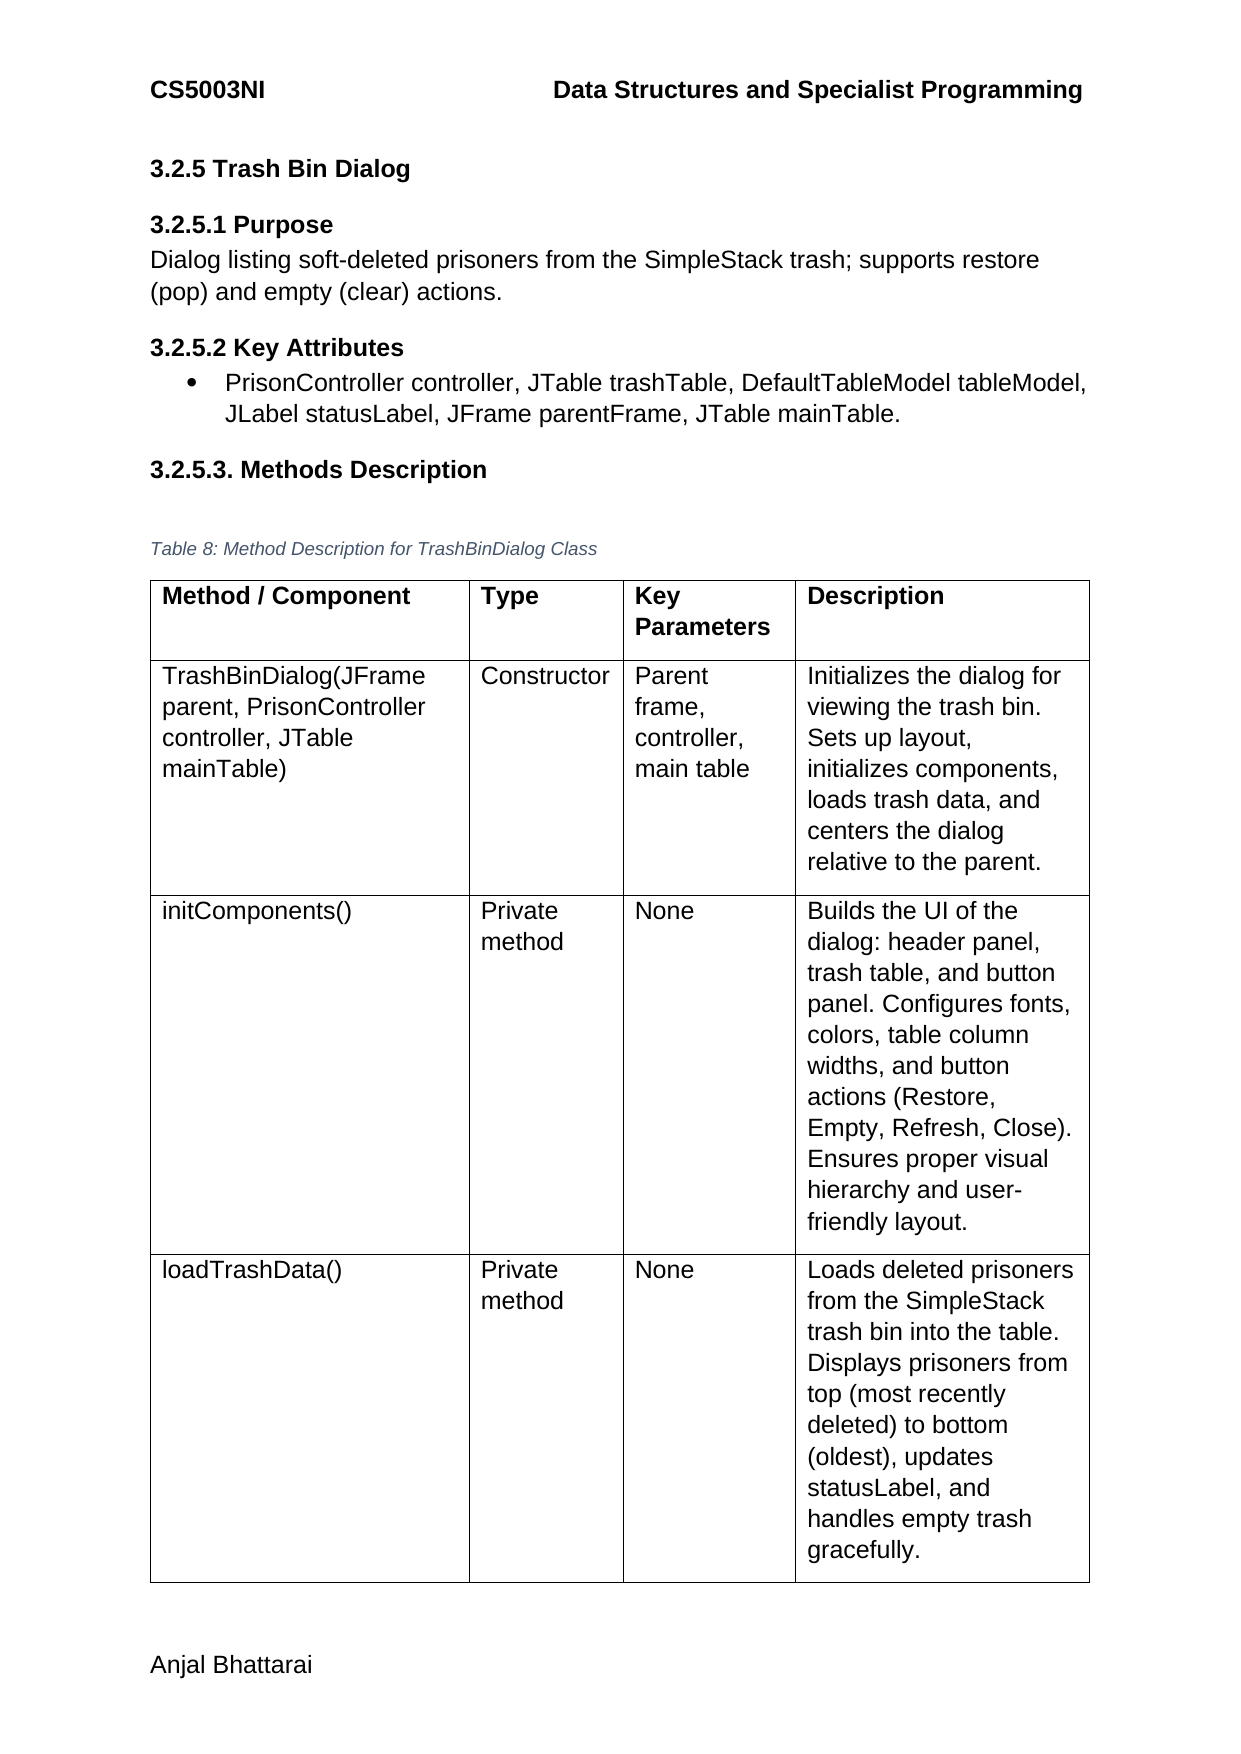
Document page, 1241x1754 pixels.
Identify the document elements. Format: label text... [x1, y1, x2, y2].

table_cell None [624, 1255, 795, 1582]
table_header Key Parameters [624, 581, 795, 660]
table_cell initComponents() [151, 896, 469, 1254]
table_cell TrashBinDialog(JFrame parent, PrisonController controller, JTable mainTable) [151, 661, 469, 895]
table_cell Builds the UI of the dialog: header panel, trash table, and button panel. Configures fonts, colors, table column widths, and button actions (Restore, Empty, Refresh, Close). Ensures proper visual hierarchy and user-friendly layout. [796, 896, 1089, 1254]
table_cell None [624, 896, 795, 1254]
table_header Description [796, 581, 1089, 660]
subtitle 3.2.5.3. Methods Description [150, 455, 1090, 484]
table_cell Constructor [470, 661, 623, 895]
table_cell Parent frame, controller, main table [624, 661, 795, 895]
subtitle 3.2.5.1 Purpose [150, 210, 1090, 239]
subtitle 3.2.5.2 Key Attributes [150, 332, 1090, 361]
table_cell Private method [470, 1255, 623, 1582]
table_header Method / Component [151, 581, 469, 660]
subtitle 3.2.5 Trash Bin Dialog [150, 154, 1090, 183]
list PrisonController controller, JTable trashTable, DefaultTableModel tableModel, JLabel statusLabel, JFrame parentFrame, JTable mainTable. [187, 368, 1090, 428]
table_cell Initializes the dialog for viewing the trash bin. Sets up layout, initializes components, loads trash data, and centers the dialog relative to the parent. [796, 661, 1089, 895]
table_header Type [470, 581, 623, 660]
text Dialog listing soft-deleted prisoners from the SimpleStack trash; supports restore (pop) and empty (clear) actions. [150, 245, 1090, 305]
table_cell loadTrashData() [151, 1255, 469, 1582]
table_cell Loads deleted prisoners from the SimpleStack trash bin into the table. Displays prisoners from top (most recently deleted) to bottom (oldest), updates statusLabel, and handles empty trash gracefully. [796, 1255, 1089, 1582]
table_cell Private method [470, 896, 623, 1254]
